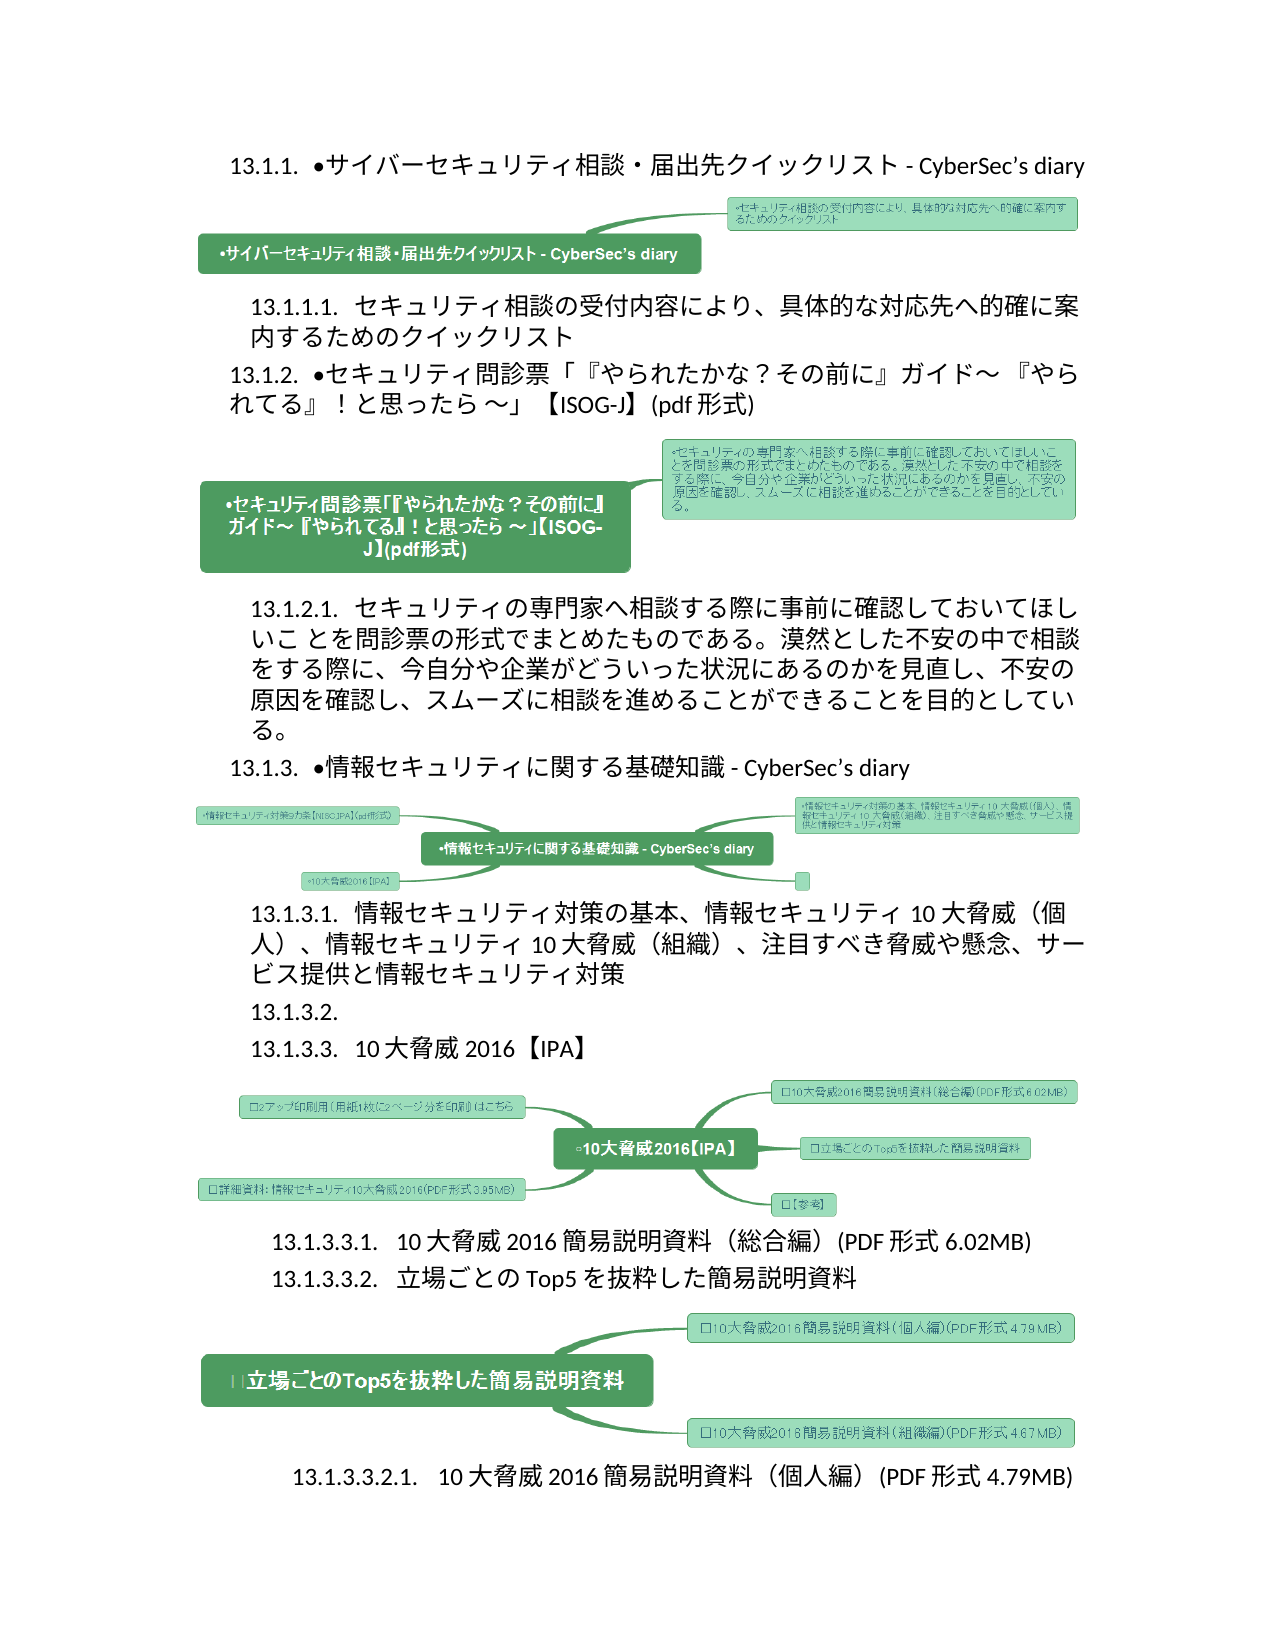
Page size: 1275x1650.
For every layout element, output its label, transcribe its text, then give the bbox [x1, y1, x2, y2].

subtitle •情報セキュリティに関する基礎知識 - CyberSec’s diary [229, 752, 1087, 783]
subtitle •サイバーセキュリティ相談・届出先クイックリスト - CyberSec’s diary [229, 150, 1087, 181]
subtitle 10大脅威2016簡易説明資料（総合編）(PDF形式 6.02MB) [271, 1227, 1087, 1257]
picture [187, 1069, 1088, 1227]
subtitle 情報セキュリティ対策の基本、情報セキュリティ 10 大脅威（個人）、情報セキュリティ 10 大脅威（組織）、注目すべき脅威や懸念、サービス提供と情報セキュリティ対策 [250, 899, 1087, 990]
subtitle •セキュリティ問診票「『やられたかな？その前に』ガイド～ 『やられてる』！と思ったら ～」【ISOG-J】(pdf形式) [229, 359, 1087, 420]
picture [187, 1299, 1088, 1461]
subtitle セキュリティの専門家へ相談する際に事前に確認しておいてほしいこ とを問診票の形式でまとめたものである。漠然とした不安の中で相談をする際に、今自分や企業がどういった状況にあるのかを見直し、不安の原因を確認し、スムーズに相談を進めることができることを目的としている。 [250, 594, 1087, 746]
subtitle 10大脅威2016簡易説明資料（個人編）(PDF形式 4.79MB) [292, 1461, 1087, 1491]
subtitle 10大脅威2016【IPA】 [250, 1033, 1087, 1064]
picture [187, 426, 1088, 594]
picture [187, 186, 1088, 292]
subtitle セキュリティ相談の受付内容により、具体的な対応先へ的確に案内するためのクイックリスト [250, 292, 1087, 353]
picture [187, 788, 1088, 899]
subtitle 立場ごとのTop5を抜粋した簡易説明資料 [271, 1263, 1087, 1293]
